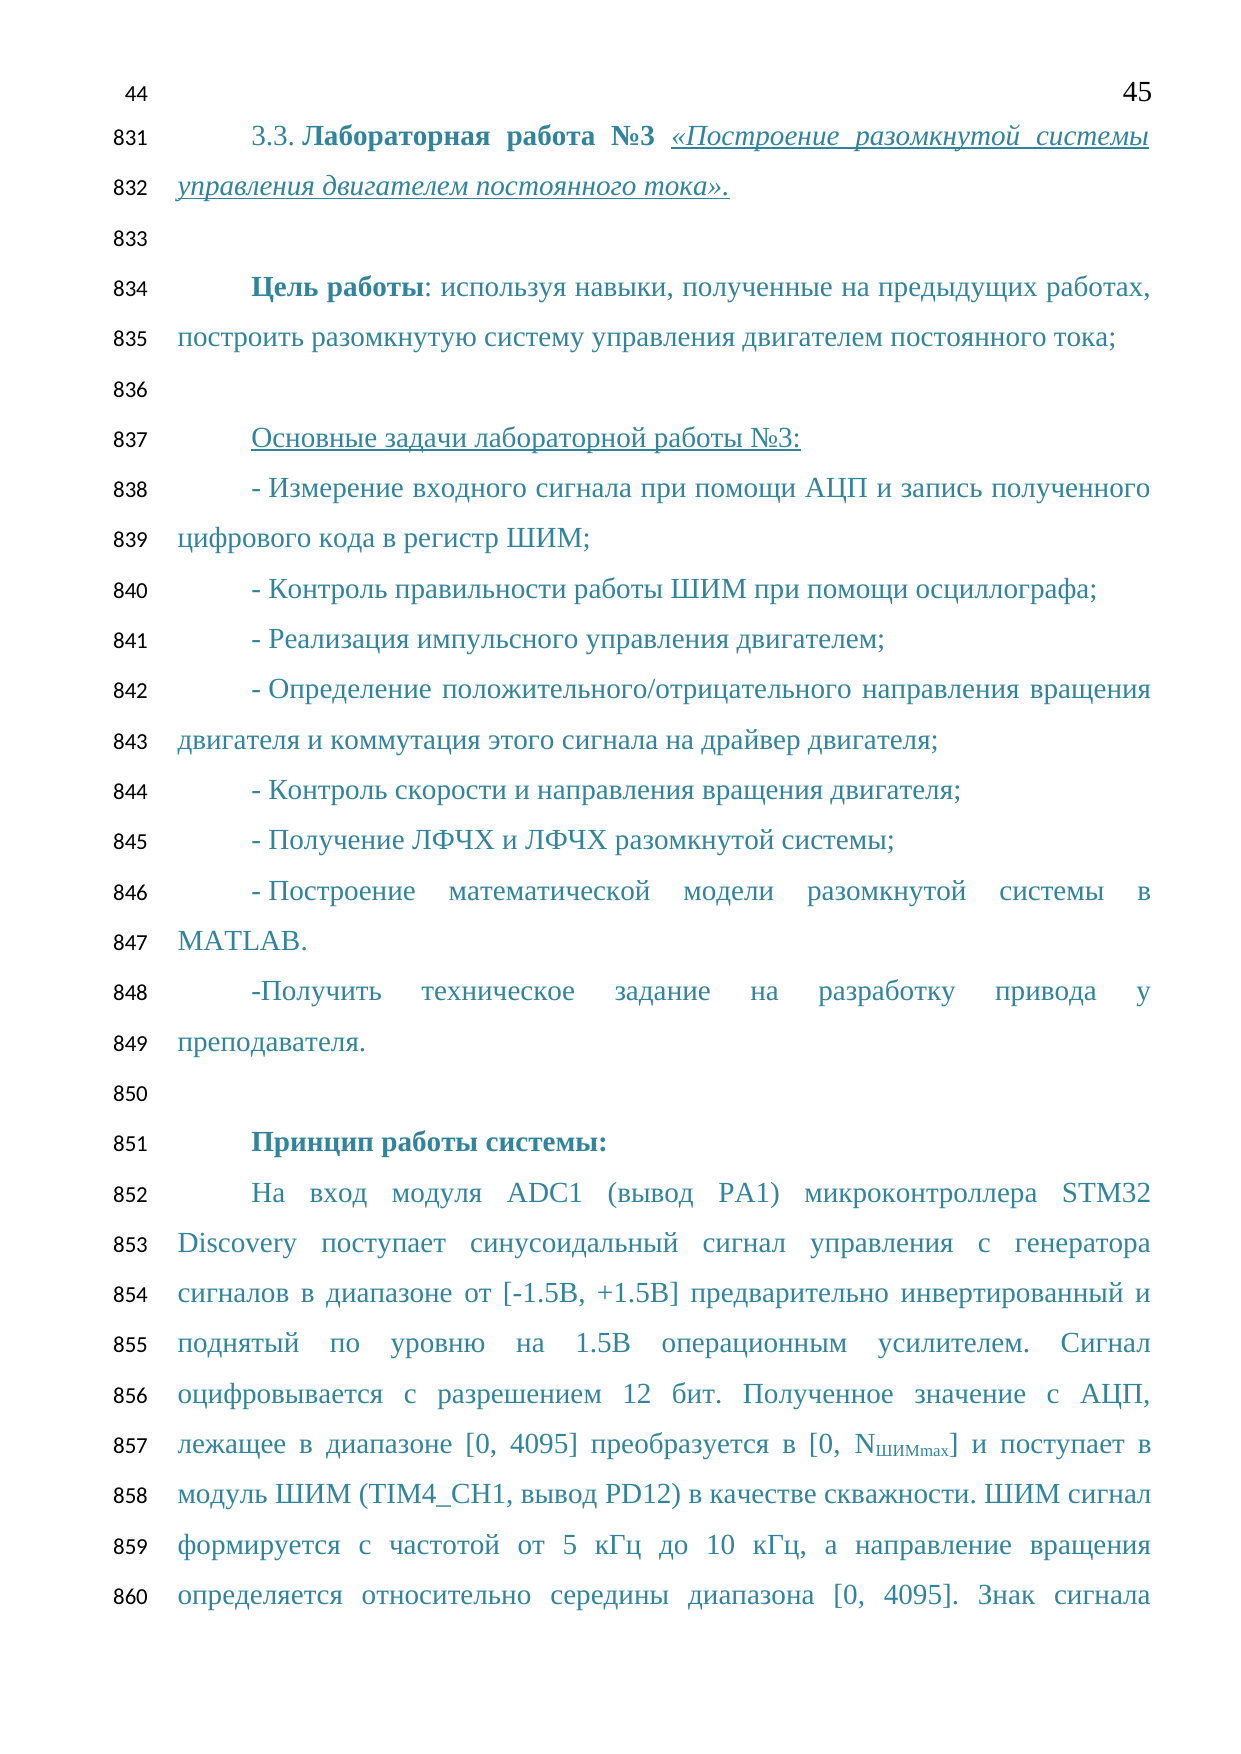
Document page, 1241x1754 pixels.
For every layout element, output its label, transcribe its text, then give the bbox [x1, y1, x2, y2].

list Построение математической модели разомкнутой системы в MATLAB. [177, 873, 1152, 957]
text Принцип работы системы: [177, 1124, 1152, 1158]
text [177, 1175, 1152, 1611]
list Реализация импульсного управления двигателем; [177, 621, 1152, 655]
text -Получить техническое задание на разработку привода у преподавателя. [177, 973, 1152, 1057]
list Определение положительного/отрицательного направления вращения двигателя и коммутация этого сигнала на драйвер двигателя; [177, 672, 1152, 755]
list Контроль правильности работы ШИМ при помощи осциллографа; [177, 571, 1152, 604]
list Контроль скорости и направления вращения двигателя; [177, 772, 1152, 806]
list Лабораторная работа №3 «Построение разомкнутой системы управления двигателем постоянного тока». [177, 118, 1152, 202]
text Основные задачи лабораторной работы №3: [177, 420, 1152, 453]
text Цель работы: используя навыки, полученные на предыдущих работах, построить разомкнутую систему управления двигателем постоянного тока; [177, 269, 1152, 353]
list Измерение входного сигнала при помощи АЦП и запись полученного цифрового кода в регистр ШИМ; [177, 470, 1152, 554]
list Получение ЛФЧХ и ЛФЧХ разомкнутой системы; [177, 822, 1152, 856]
